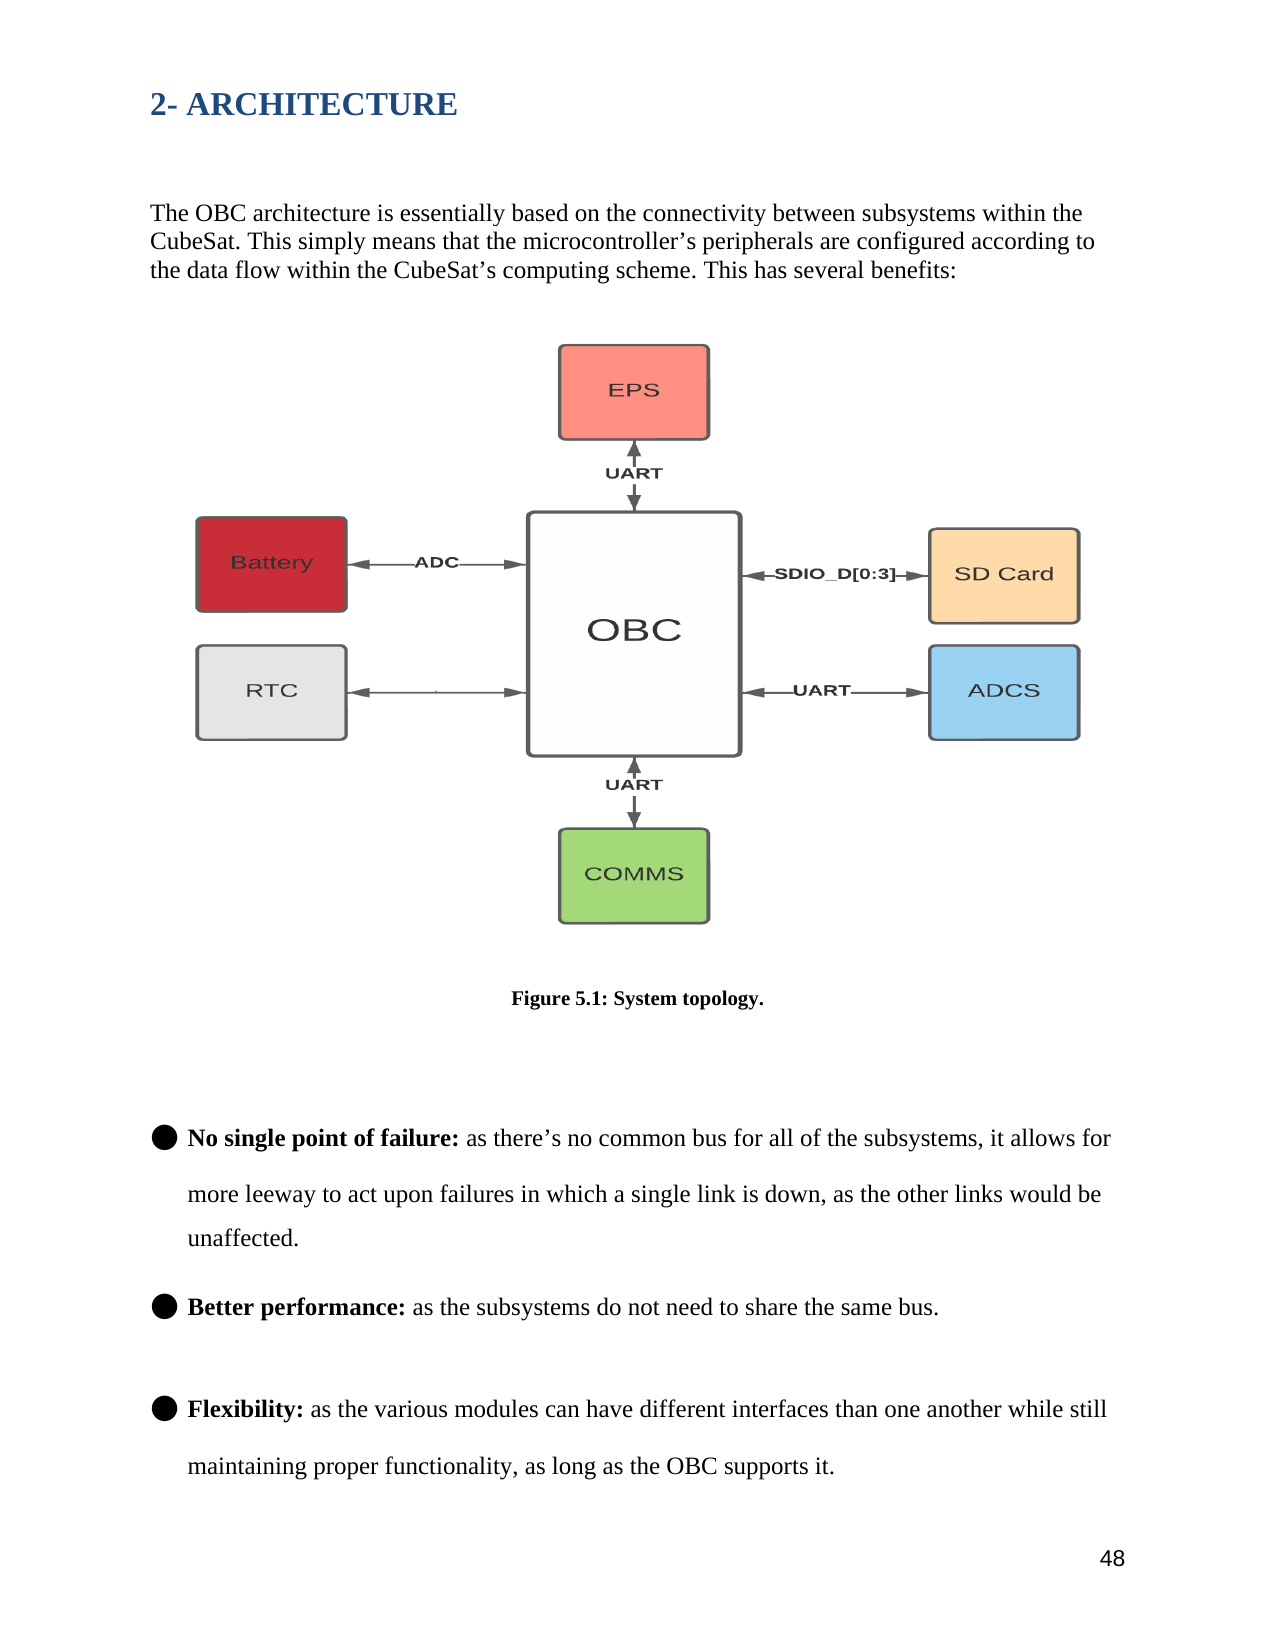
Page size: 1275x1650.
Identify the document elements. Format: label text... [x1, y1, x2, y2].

list No single point of failure: as there’s no common bus for all of the subsystems, it allows for more leeway to act upon failures in which a single link is down, as the other links would be unaffected. [150, 1097, 1125, 1251]
text The OBC architecture is essentially based on the connectivity between subsystems within the CubeSat. This simply means that the microcontroller’s peripherals are configured according to the data flow within the CubeSat’s computing scheme. This has several benefits: [703, 198, 1125, 284]
subtitle 2- ARCHITECTURE [150, 84, 1089, 123]
picture [150, 312, 1125, 957]
list Flexibility: as the various modules can have different interfaces than one another while still maintaining proper functionality, as long as the OBC supports it. [150, 1368, 1125, 1480]
list Better performance: as the subsystems do not need to share the same bus. [150, 1266, 1125, 1334]
text Figure 5.1: System topology. [150, 986, 1125, 1010]
